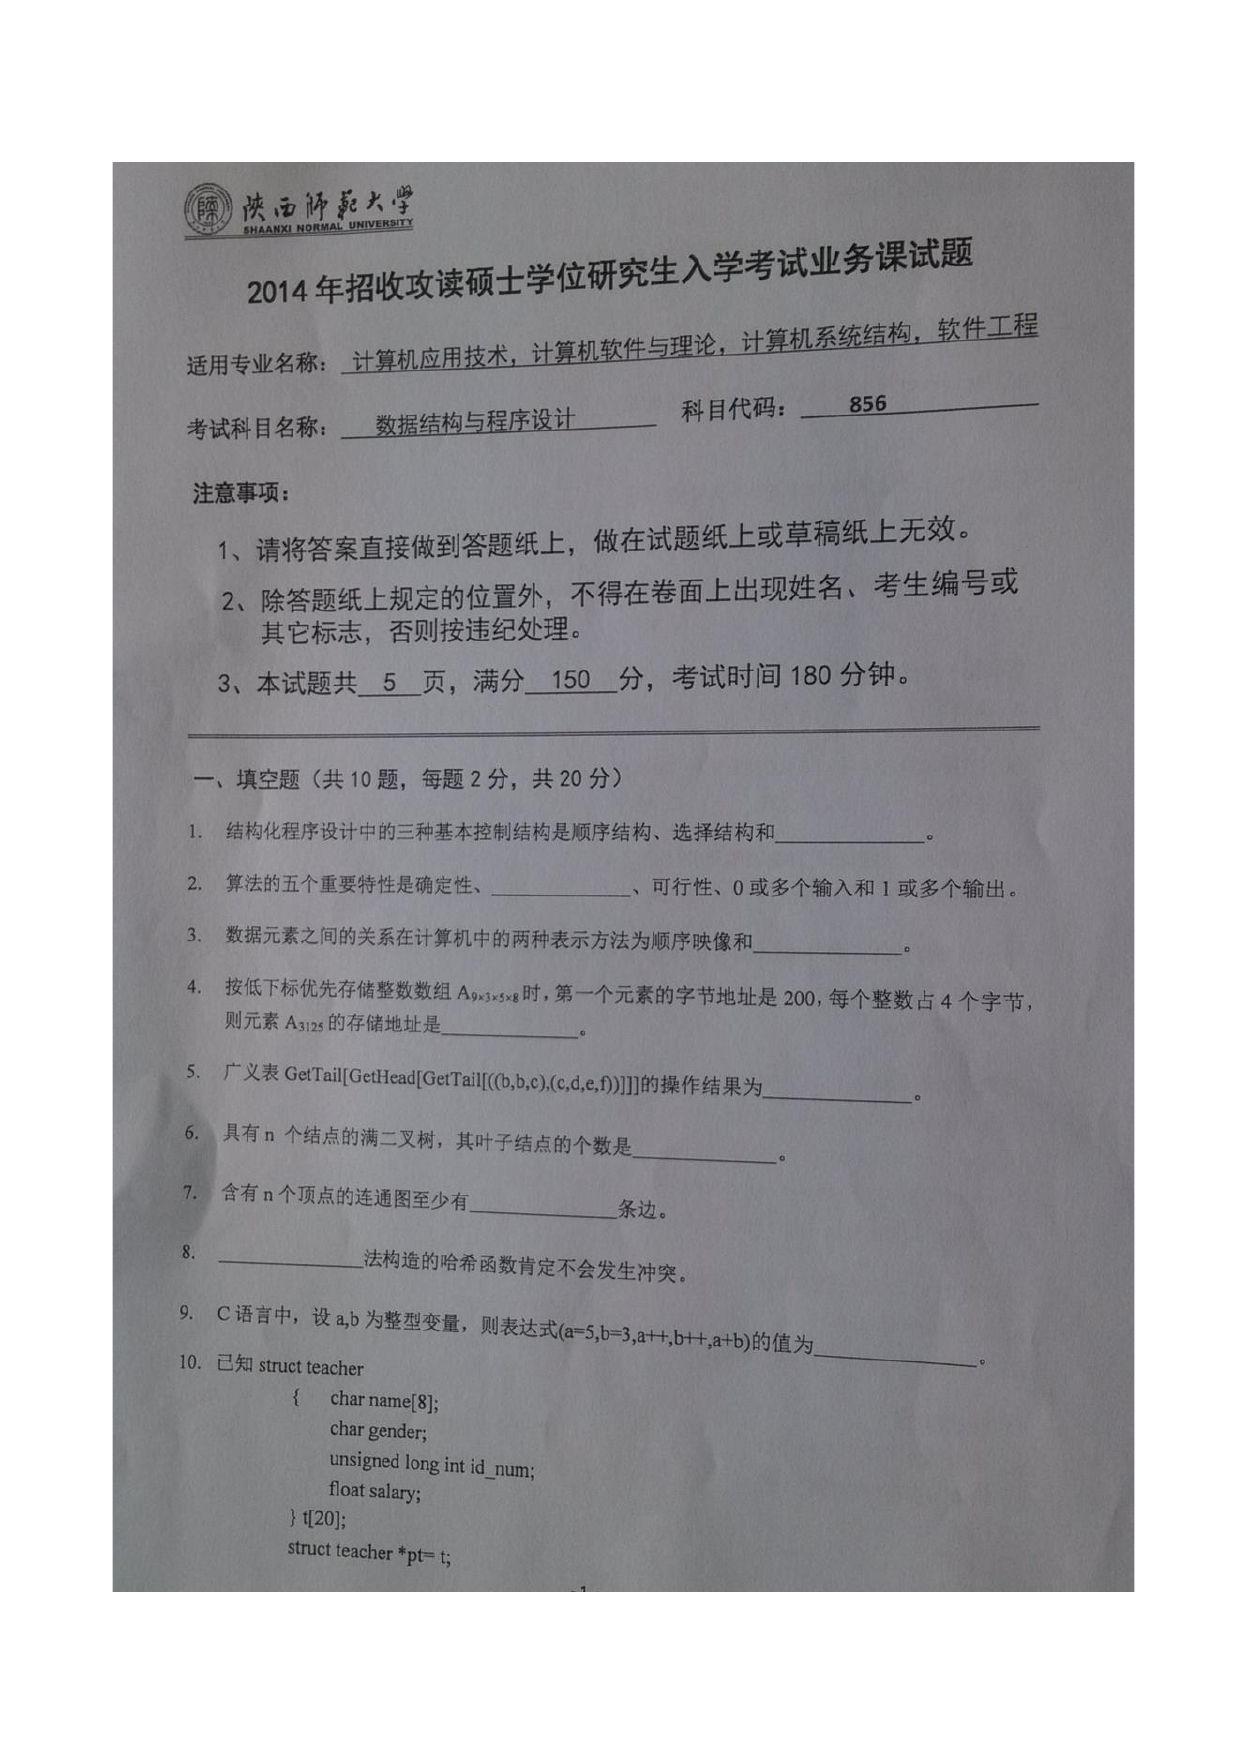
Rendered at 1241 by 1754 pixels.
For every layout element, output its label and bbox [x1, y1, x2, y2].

picture [112, 162, 1135, 1592]
